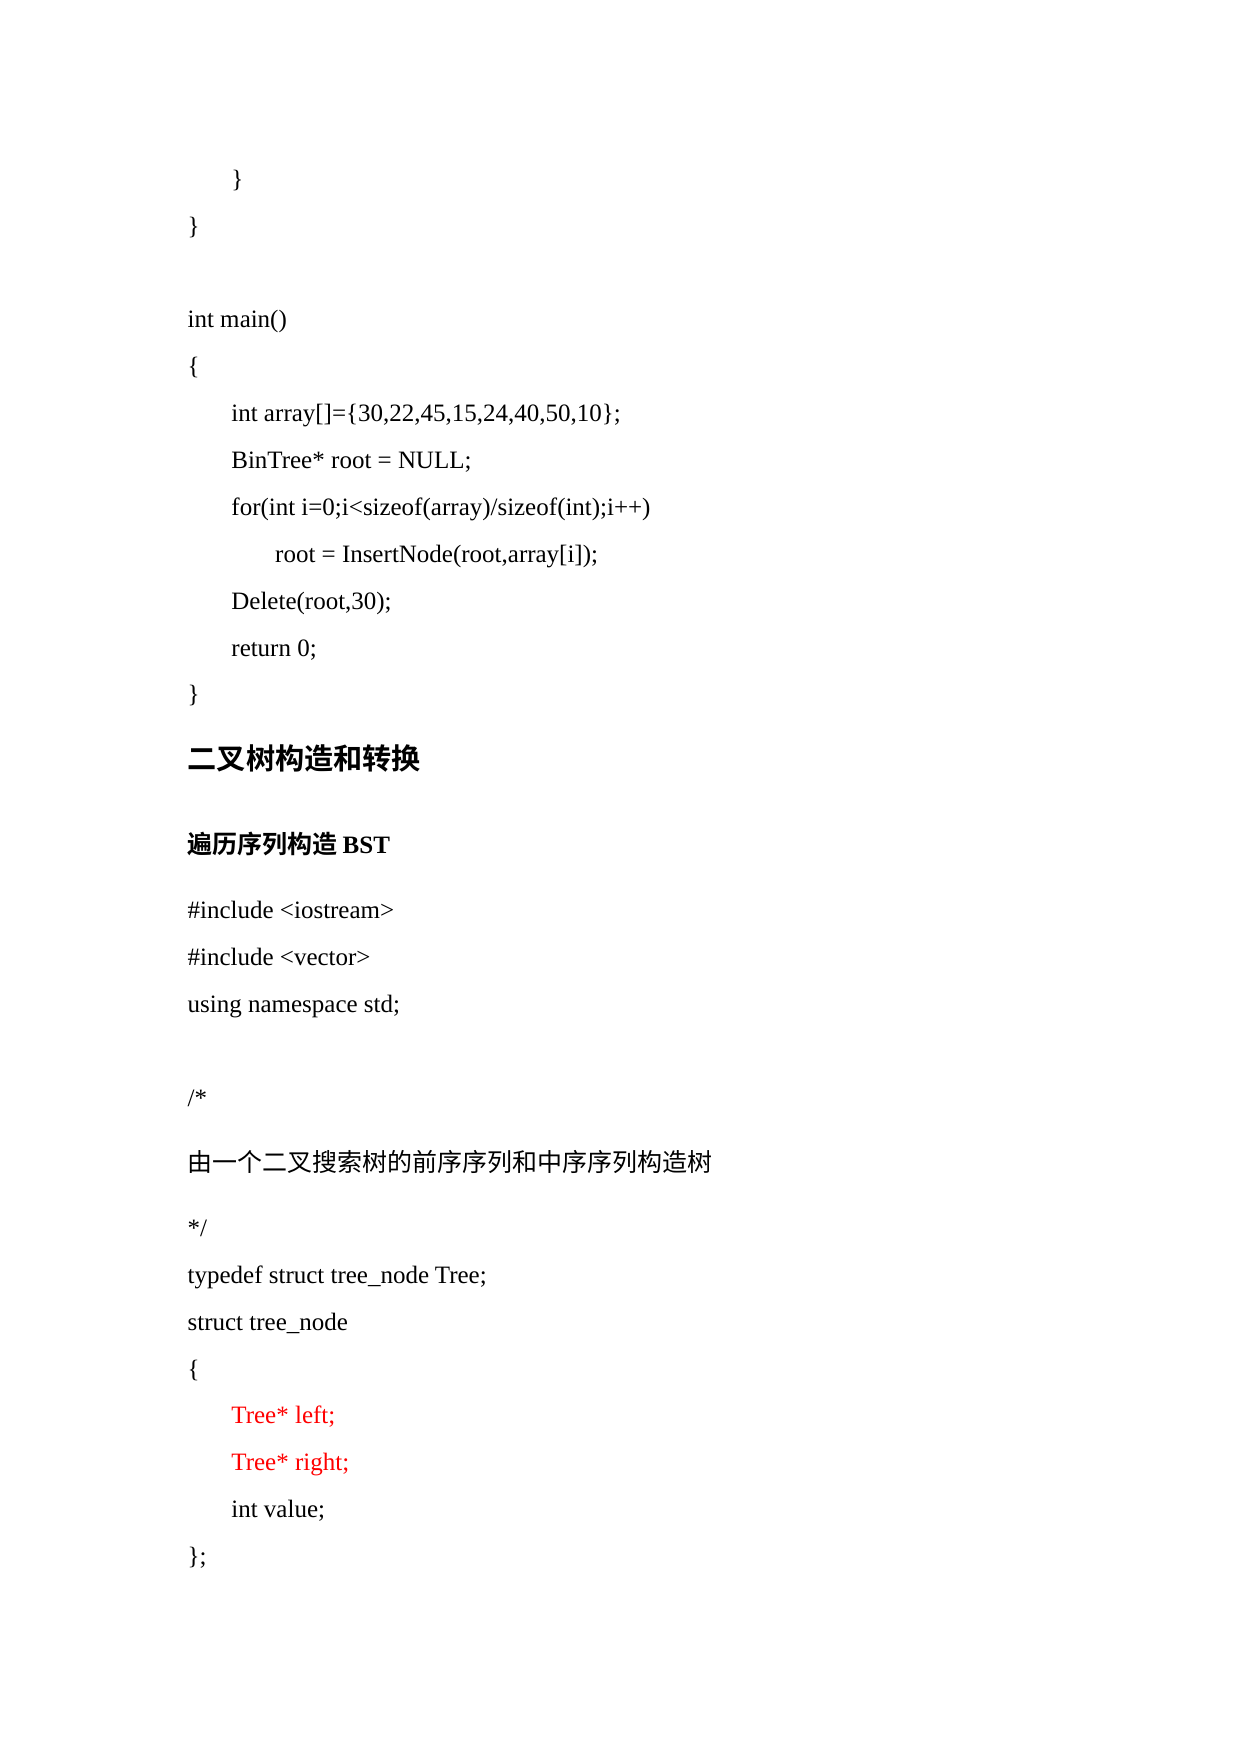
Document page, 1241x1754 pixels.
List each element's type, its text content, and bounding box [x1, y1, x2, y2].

text return 0; [187, 631, 1053, 663]
text int value; [187, 1492, 1053, 1525]
subtitle 二叉树构造和转换 [187, 724, 1053, 789]
text #include <iostream> [187, 894, 1053, 926]
text typedef struct tree_node Tree; [187, 1258, 1053, 1291]
text BinTree* root = NULL; [187, 443, 1053, 476]
text struct tree_node [187, 1305, 1053, 1337]
text #include <vector> [187, 941, 1053, 973]
text Tree* right; [187, 1446, 1053, 1478]
text } [187, 678, 1053, 710]
text int array[]={30,22,45,15,24,40,50,10}; [187, 396, 1053, 429]
text { [187, 1352, 1053, 1384]
text int main() [187, 303, 1053, 335]
text } [187, 209, 1053, 241]
text */ [187, 1211, 1053, 1244]
text /* [187, 1081, 1053, 1114]
text root = InsertNode(root,array[i]); [187, 537, 1053, 569]
text } [187, 162, 1053, 194]
text Delete(root,30); [187, 584, 1053, 616]
text Tree* left; [187, 1399, 1053, 1431]
text for(int i=0;i<sizeof(array)/sizeof(int);i++) [187, 490, 1053, 523]
text using namespace std; [187, 987, 1053, 1020]
text }; [187, 1539, 1053, 1572]
text 由一个二叉搜索树的前序序列和中序序列构造树 [187, 1128, 1053, 1193]
text { [187, 349, 1053, 382]
subtitle 遍历序列构造BST [187, 811, 1053, 876]
